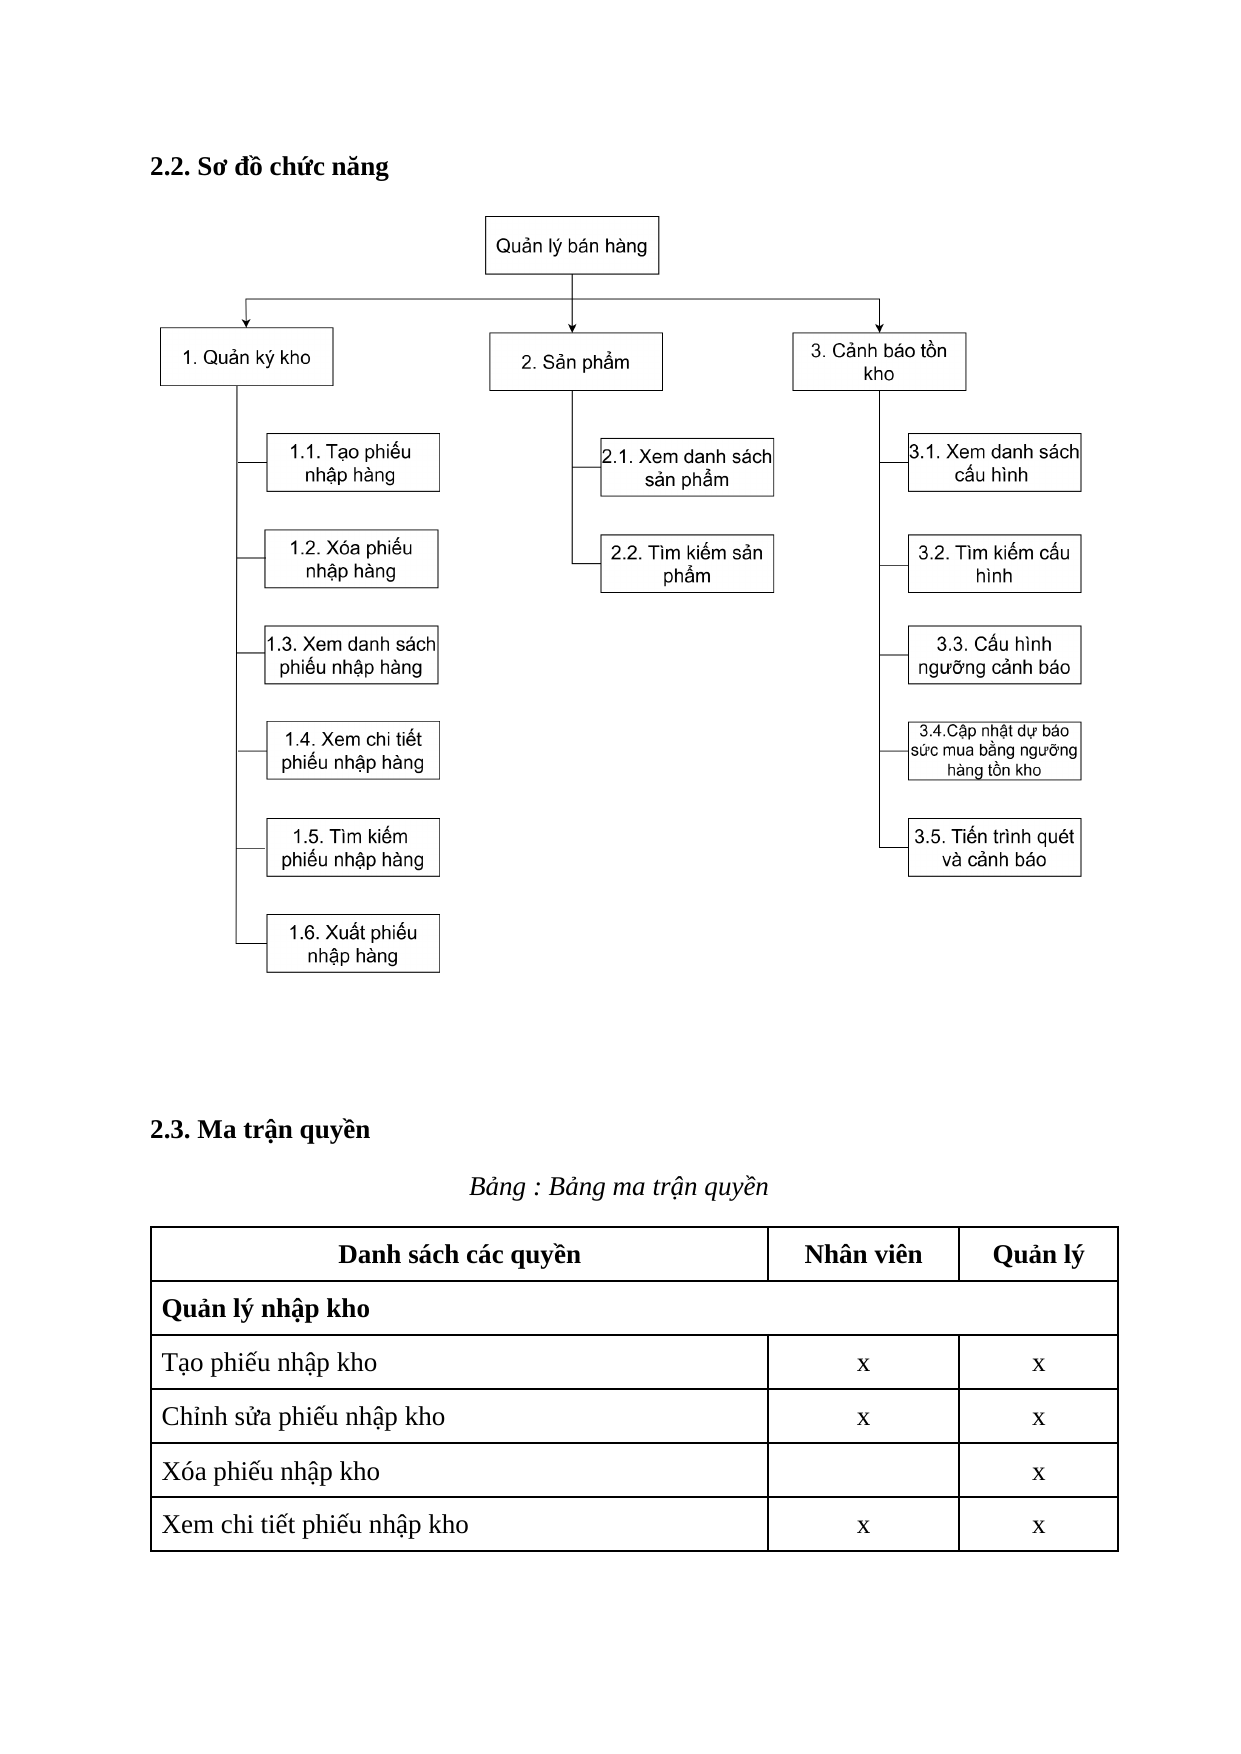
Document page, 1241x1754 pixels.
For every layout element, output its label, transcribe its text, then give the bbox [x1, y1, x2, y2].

table_cell x [769, 1390, 958, 1442]
table_cell x [769, 1336, 958, 1388]
table_cell x [960, 1336, 1117, 1388]
table_cell x [960, 1390, 1117, 1442]
table_cell Xóa phiếu nhập kho [152, 1444, 767, 1496]
picture [150, 206, 1091, 982]
table_cell Quản lý nhập kho [152, 1282, 1117, 1334]
table_cell [769, 1444, 958, 1496]
table_header Danh sách các quyền [152, 1228, 767, 1280]
subtitle 2.2. Sơ đồ chức năng [150, 150, 1090, 181]
text Bảng : Bảng ma trận quyền [150, 1170, 1090, 1201]
subtitle 2.3. Ma trận quyền [150, 1113, 1090, 1145]
table_cell Chỉnh sửa phiếu nhập kho [152, 1390, 767, 1442]
table_header Quản lý [960, 1228, 1117, 1280]
table_cell x [960, 1444, 1117, 1496]
table_cell x [769, 1498, 958, 1550]
table_cell Tạo phiếu nhập kho [152, 1336, 767, 1388]
table_header Nhân viên [769, 1228, 958, 1280]
table_cell Xem chi tiết phiếu nhập kho [152, 1498, 767, 1550]
table_cell x [960, 1498, 1117, 1550]
